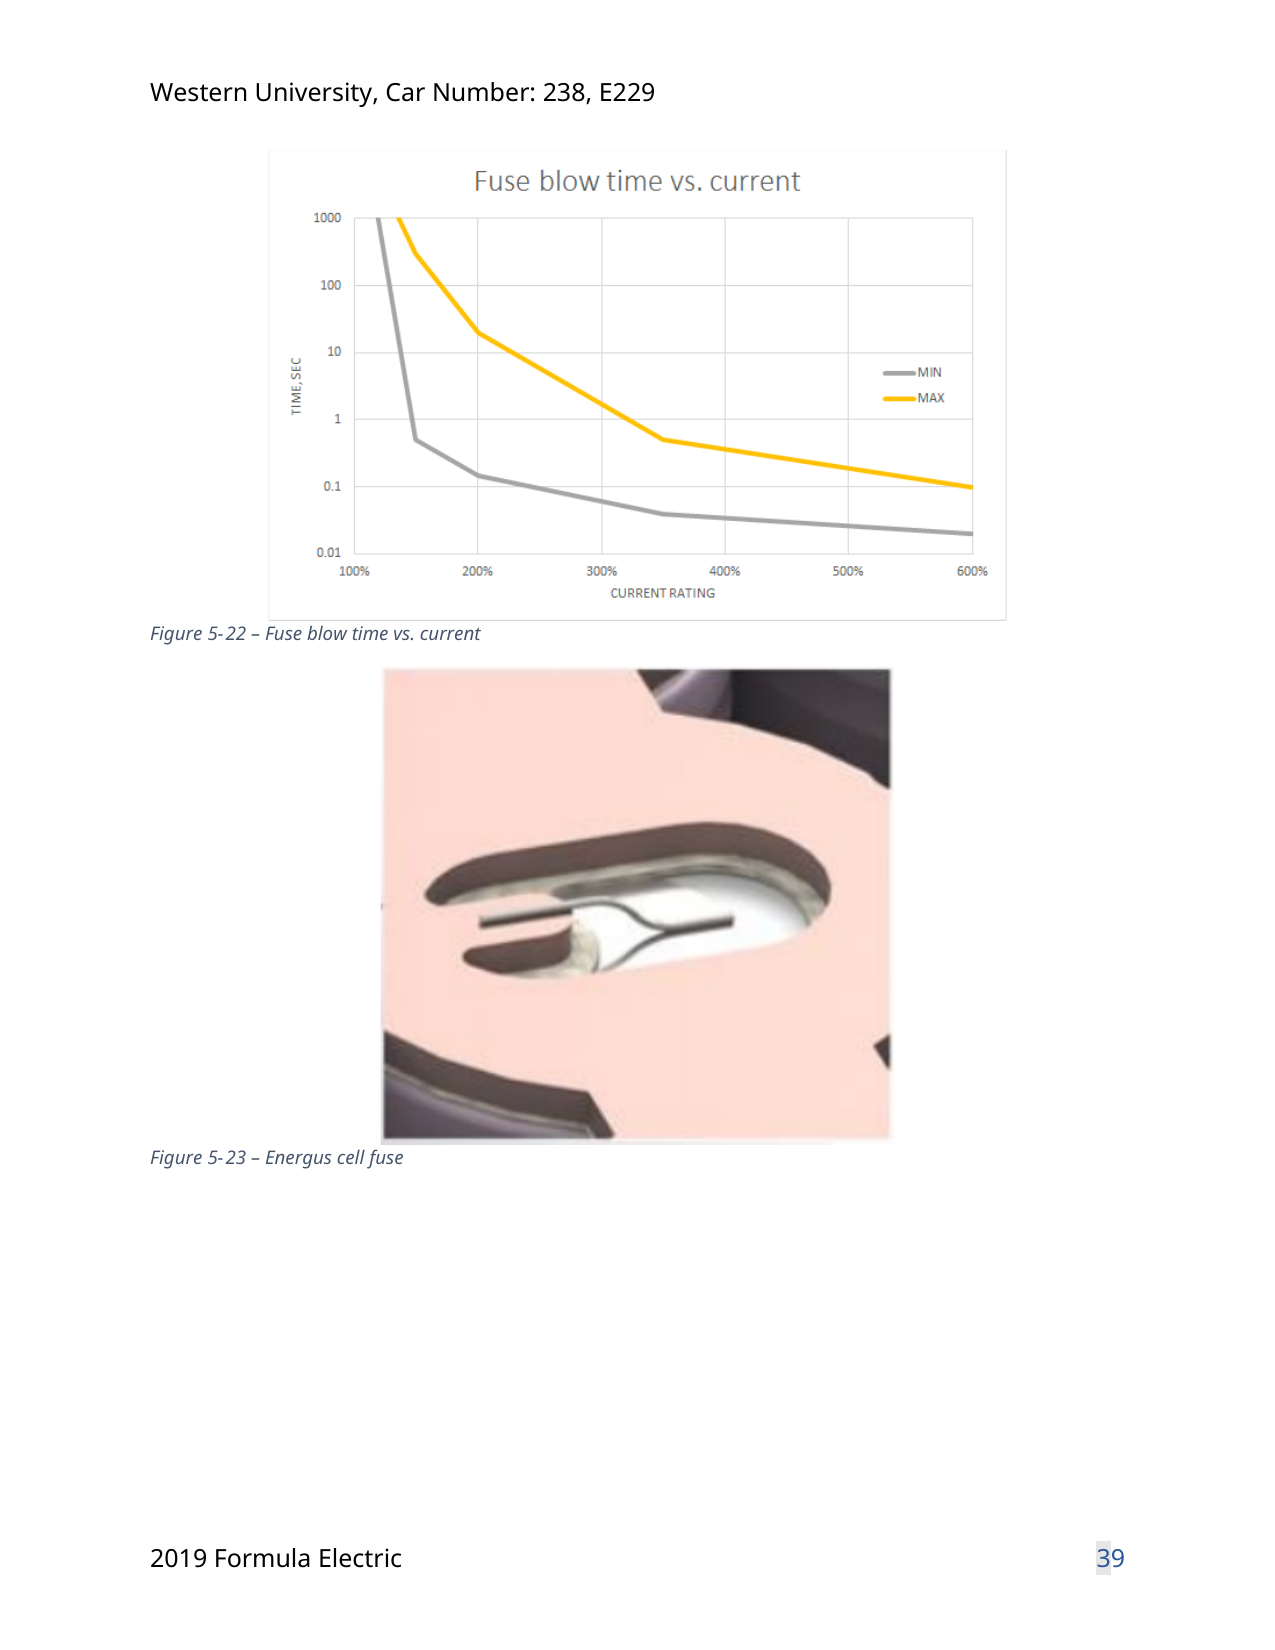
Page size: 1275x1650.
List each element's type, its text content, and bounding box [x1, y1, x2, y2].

picture [380, 667, 895, 1145]
picture [268, 150, 1007, 621]
